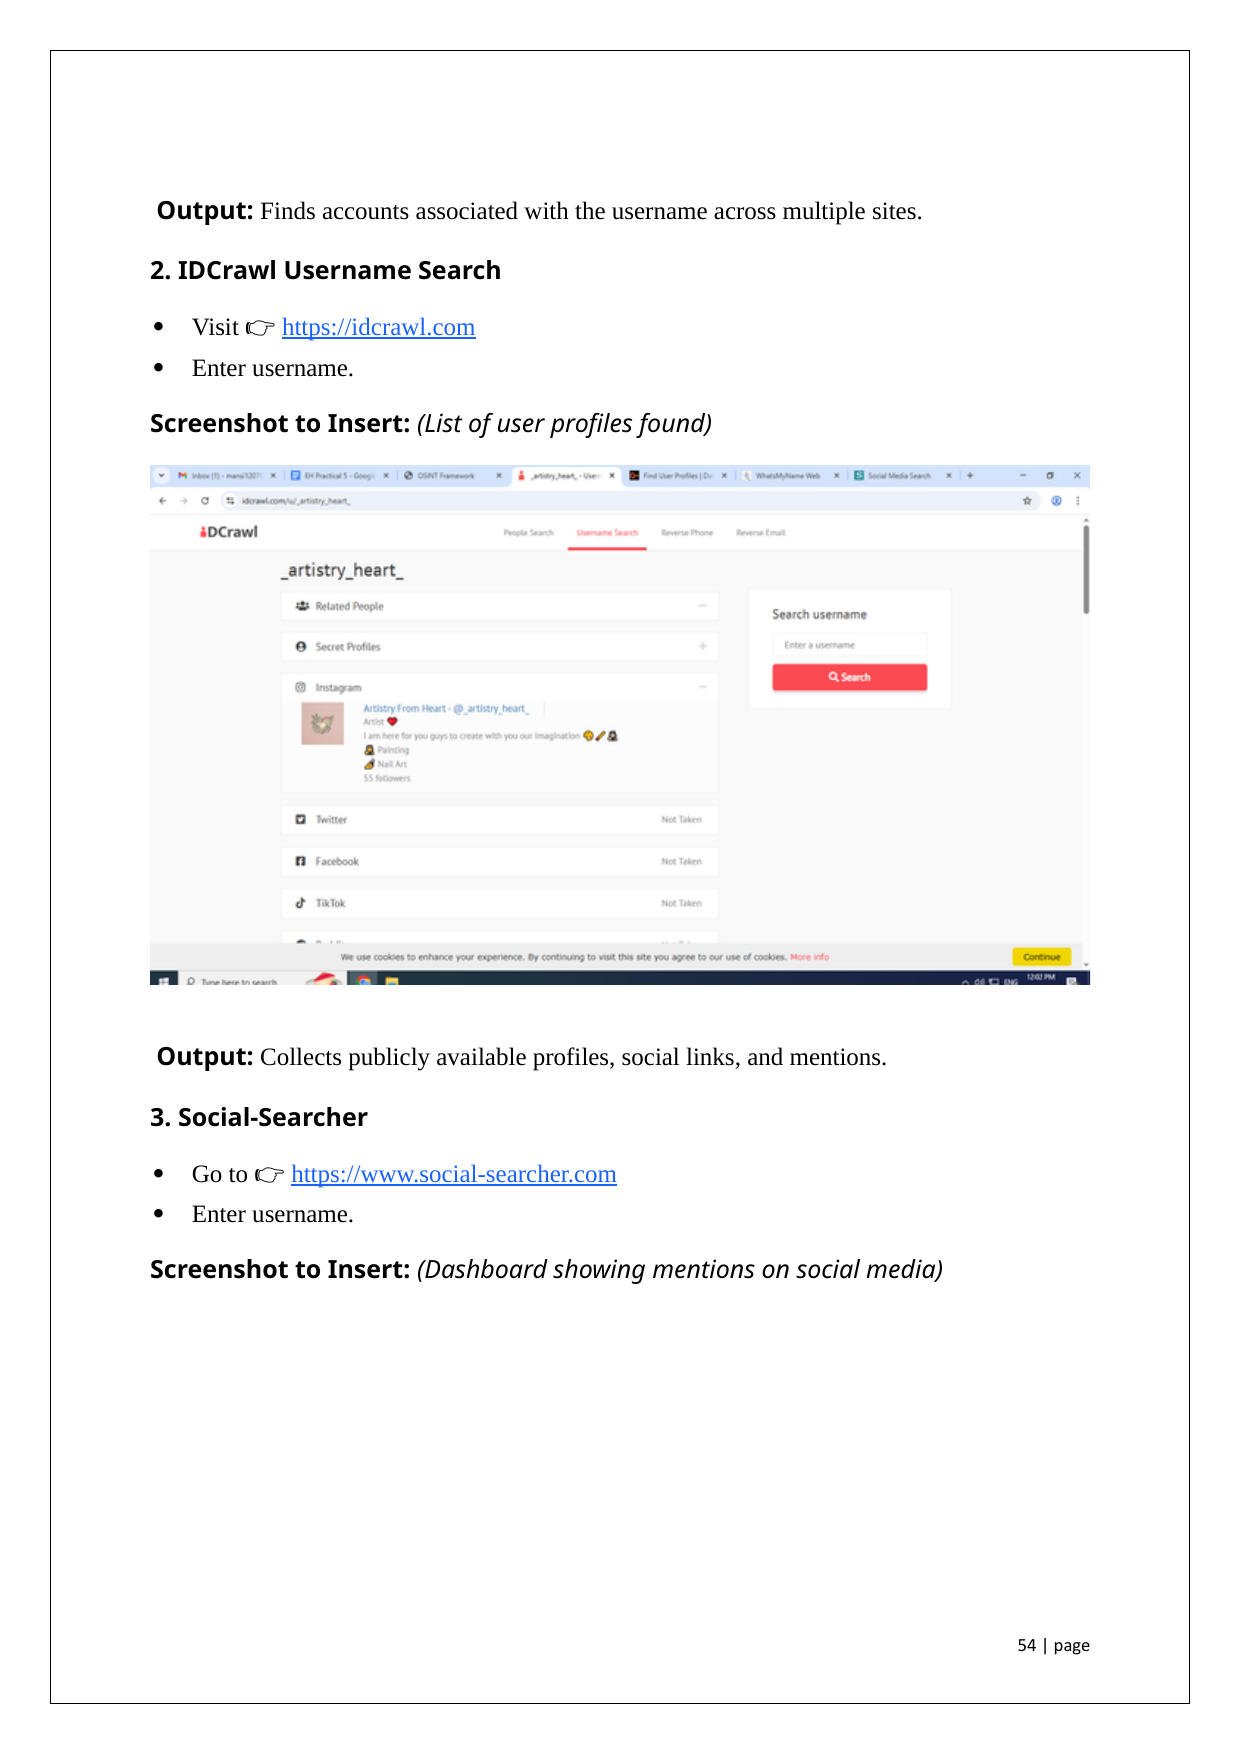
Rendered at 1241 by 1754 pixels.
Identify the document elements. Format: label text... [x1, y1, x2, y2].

text 3. Social-Searcher [150, 1099, 1090, 1133]
list Enter username. [154, 353, 1090, 381]
text Screenshot to Insert: (List of user profiles found) [150, 405, 1090, 439]
text Screenshot to Insert: (Dashboard showing mentions on social media) [150, 1252, 1090, 1286]
picture [150, 465, 1091, 985]
text Output: Finds accounts associated with the username across multiple sites. [150, 150, 1090, 226]
text 2. IDCrawl Username Search [150, 252, 1090, 286]
text Output: Collects publicly available profiles, social links, and mentions. [150, 997, 1090, 1073]
list Enter username. [154, 1199, 1090, 1228]
list Visit 👉 https://idcrawl.com [154, 312, 1090, 341]
list Go to 👉 https://www.social-searcher.com [154, 1159, 1090, 1188]
